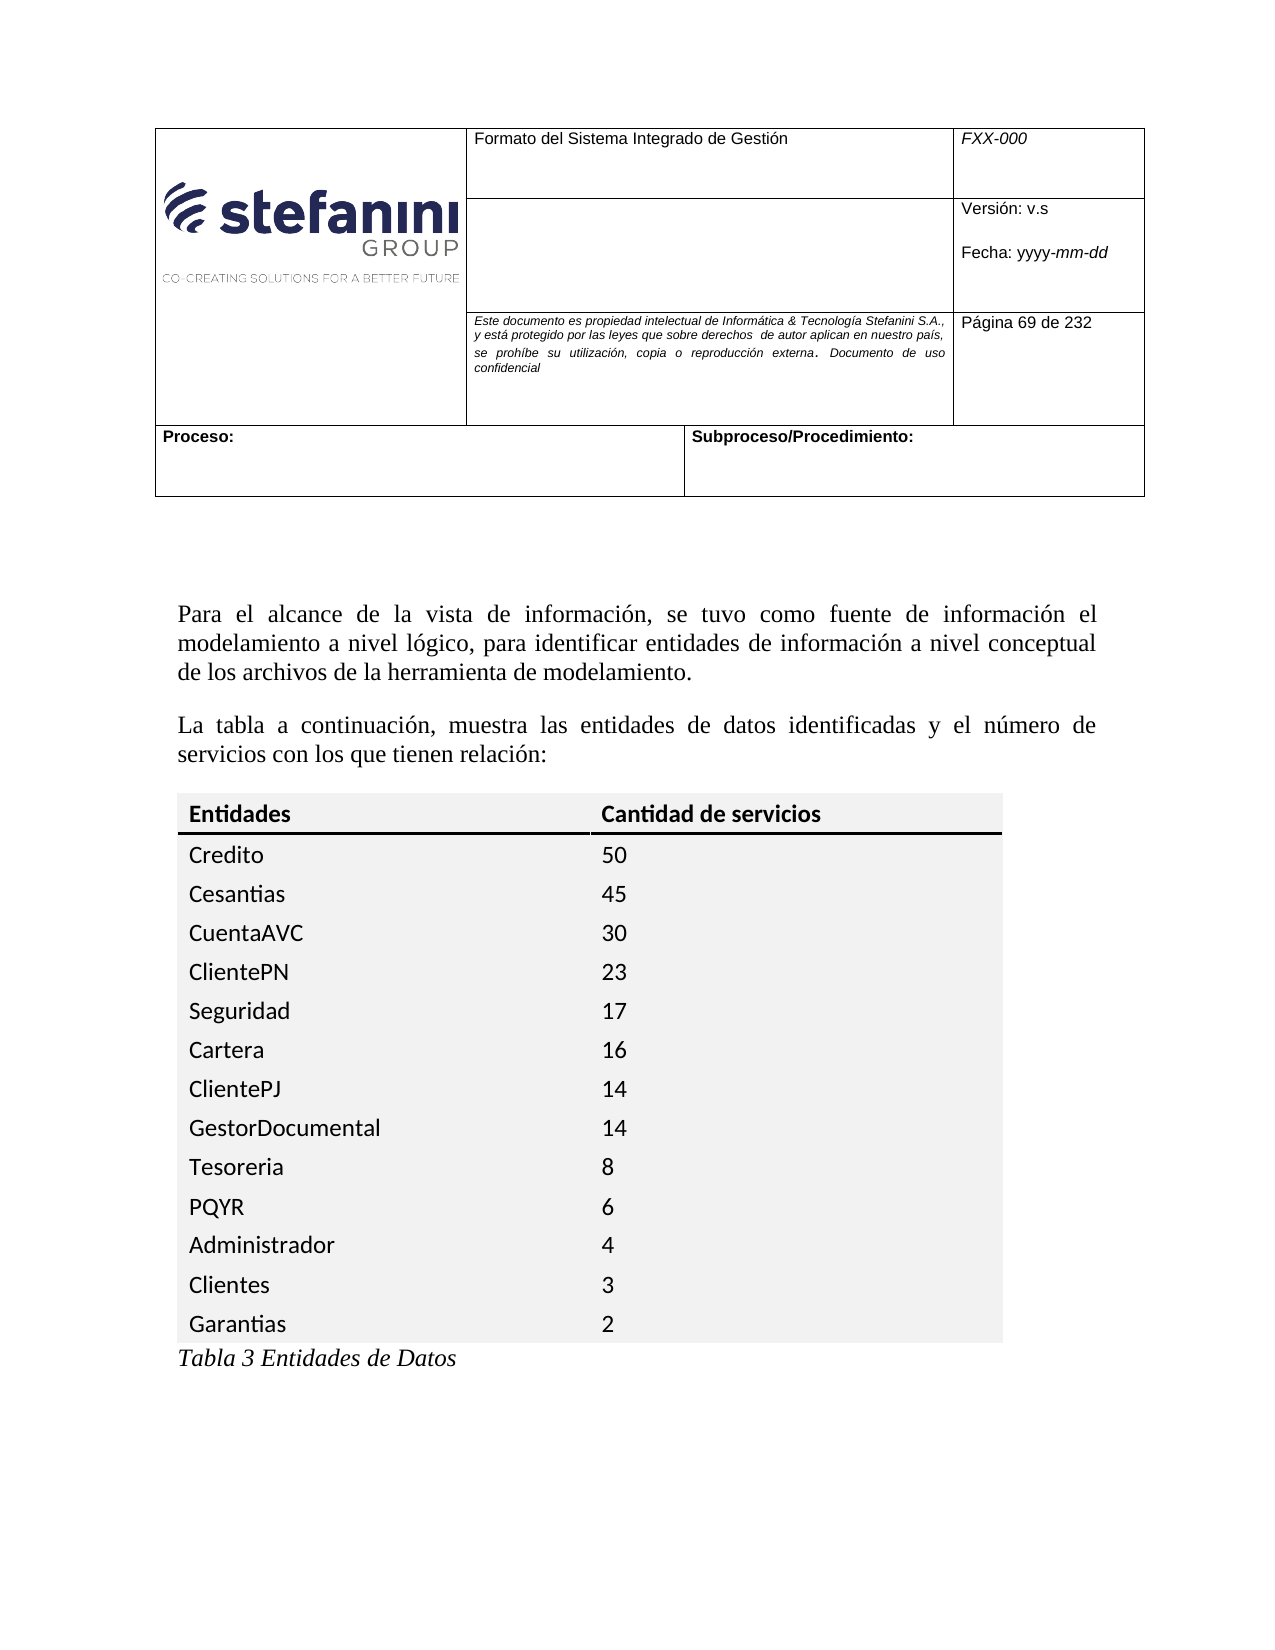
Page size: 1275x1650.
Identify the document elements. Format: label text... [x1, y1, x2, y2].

table_cell Credito [178, 835, 590, 873]
table_cell 17 [591, 992, 1002, 1029]
table_cell PQYR [178, 1187, 590, 1225]
table_cell 4 [591, 1226, 1002, 1264]
table_cell 14 [591, 1070, 1002, 1108]
table_cell Cartera [178, 1031, 590, 1069]
text Para el alcance de la vista de información, se tuvo como fuente de información el modelamiento a nivel lógico, para identificar entidades de información a nivel conceptual de los archivos de la herramienta de modelamiento. [177, 599, 1098, 686]
table_cell ClientePN [178, 953, 590, 991]
table_cell 14 [591, 1109, 1002, 1147]
table_cell Garantias [178, 1304, 590, 1342]
table_cell 3 [591, 1265, 1002, 1303]
text Tabla 3 Entidades de Datos [177, 1343, 1098, 1372]
table_cell 30 [591, 914, 1002, 951]
table_cell Tesoreria [178, 1148, 590, 1186]
table_cell 8 [591, 1148, 1002, 1186]
table_cell 50 [591, 835, 1002, 873]
table_cell CuentaAVC [178, 914, 590, 951]
table_cell Cesantias [178, 874, 590, 912]
table_cell 45 [591, 874, 1002, 912]
table_cell Clientes [178, 1265, 590, 1303]
text La tabla a continuación, muestra las entidades de datos identificadas y el número de servicios con los que tienen relación: [177, 711, 1098, 768]
table_cell Administrador [178, 1226, 590, 1264]
table_cell 16 [591, 1031, 1002, 1069]
table_cell GestorDocumental [178, 1109, 590, 1147]
table_cell 23 [591, 953, 1002, 991]
picture [162, 182, 460, 286]
table_cell Seguridad [178, 992, 590, 1029]
table_header Cantidad de servicios [591, 794, 1002, 832]
table_cell 2 [591, 1304, 1002, 1342]
table_cell ClientePJ [178, 1070, 590, 1108]
table_cell 6 [591, 1187, 1002, 1225]
table_header Entidades [178, 794, 590, 832]
